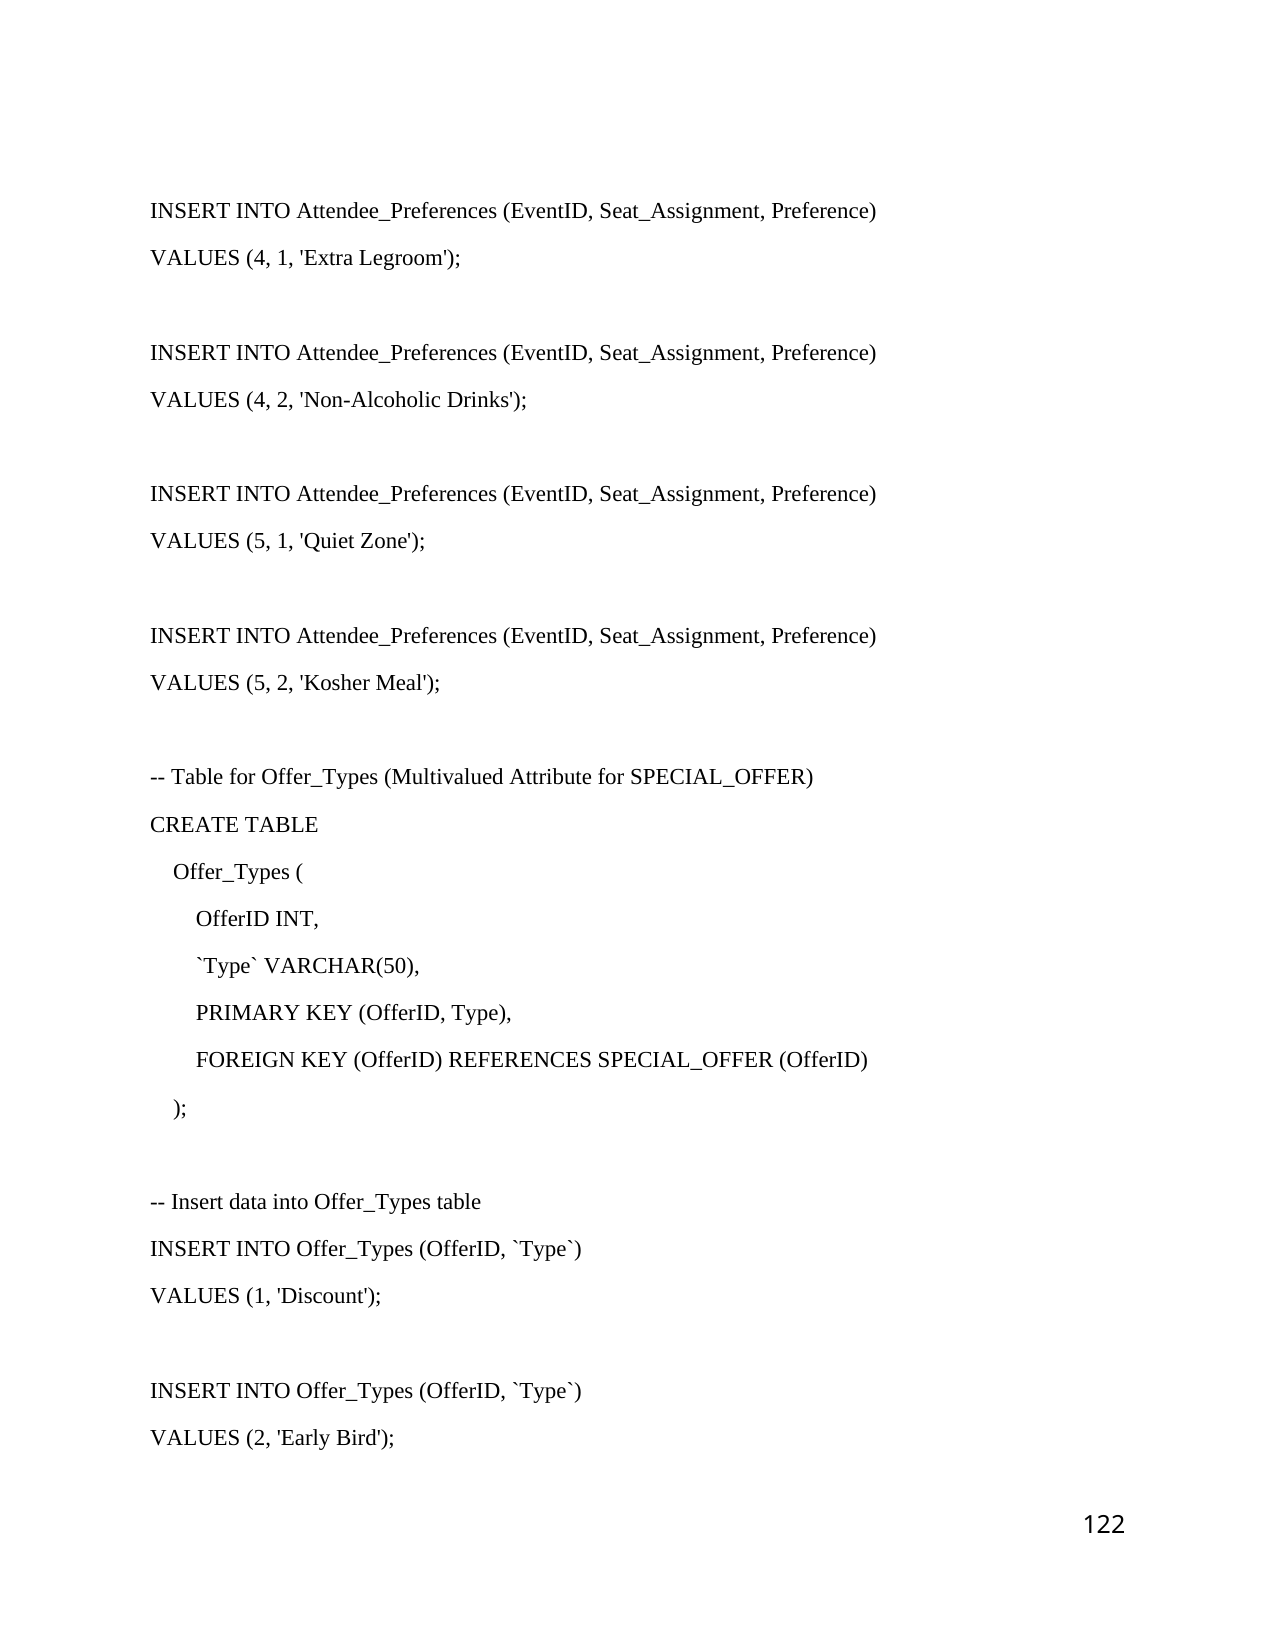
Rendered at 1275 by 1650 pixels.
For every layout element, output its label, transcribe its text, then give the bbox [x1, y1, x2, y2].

text VALUES (4, 2, 'Non-Alcoholic Drinks'); [150, 386, 1125, 412]
text VALUES (1, 'Discount'); [150, 1282, 1125, 1309]
text INSERT INTO Attendee_Preferences (EventID, Seat_Assignment, Preference) [150, 480, 1125, 507]
text ); [150, 1094, 1125, 1120]
text PRIMARY KEY (OfferID, Type), [150, 999, 1125, 1026]
text Offer_Types ( [150, 858, 1125, 884]
text INSERT INTO Attendee_Preferences (EventID, Seat_Assignment, Preference) [150, 622, 1125, 648]
text FOREIGN KEY (OfferID) REFERENCES SPECIAL_OFFER (OfferID) [150, 1047, 1125, 1073]
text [150, 339, 1125, 365]
text CREATE TABLE [150, 811, 1125, 837]
text `Type` VARCHAR(50), [150, 952, 1125, 978]
text VALUES (5, 2, 'Kosher Meal'); [150, 669, 1125, 695]
text VALUES (4, 1, 'Extra Legroom'); [150, 244, 1125, 271]
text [150, 1377, 1125, 1403]
text -- Table for Offer_Types (Multivalued Attribute for SPECIAL_OFFER) [150, 763, 1125, 790]
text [150, 197, 1125, 223]
text VALUES (5, 1, 'Quiet Zone'); [150, 527, 1125, 554]
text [150, 1235, 1125, 1262]
text -- Insert data into Offer_Types table [150, 1188, 1125, 1214]
text VALUES (2, 'Early Bird'); [150, 1424, 1125, 1450]
text OfferID INT, [150, 905, 1125, 931]
